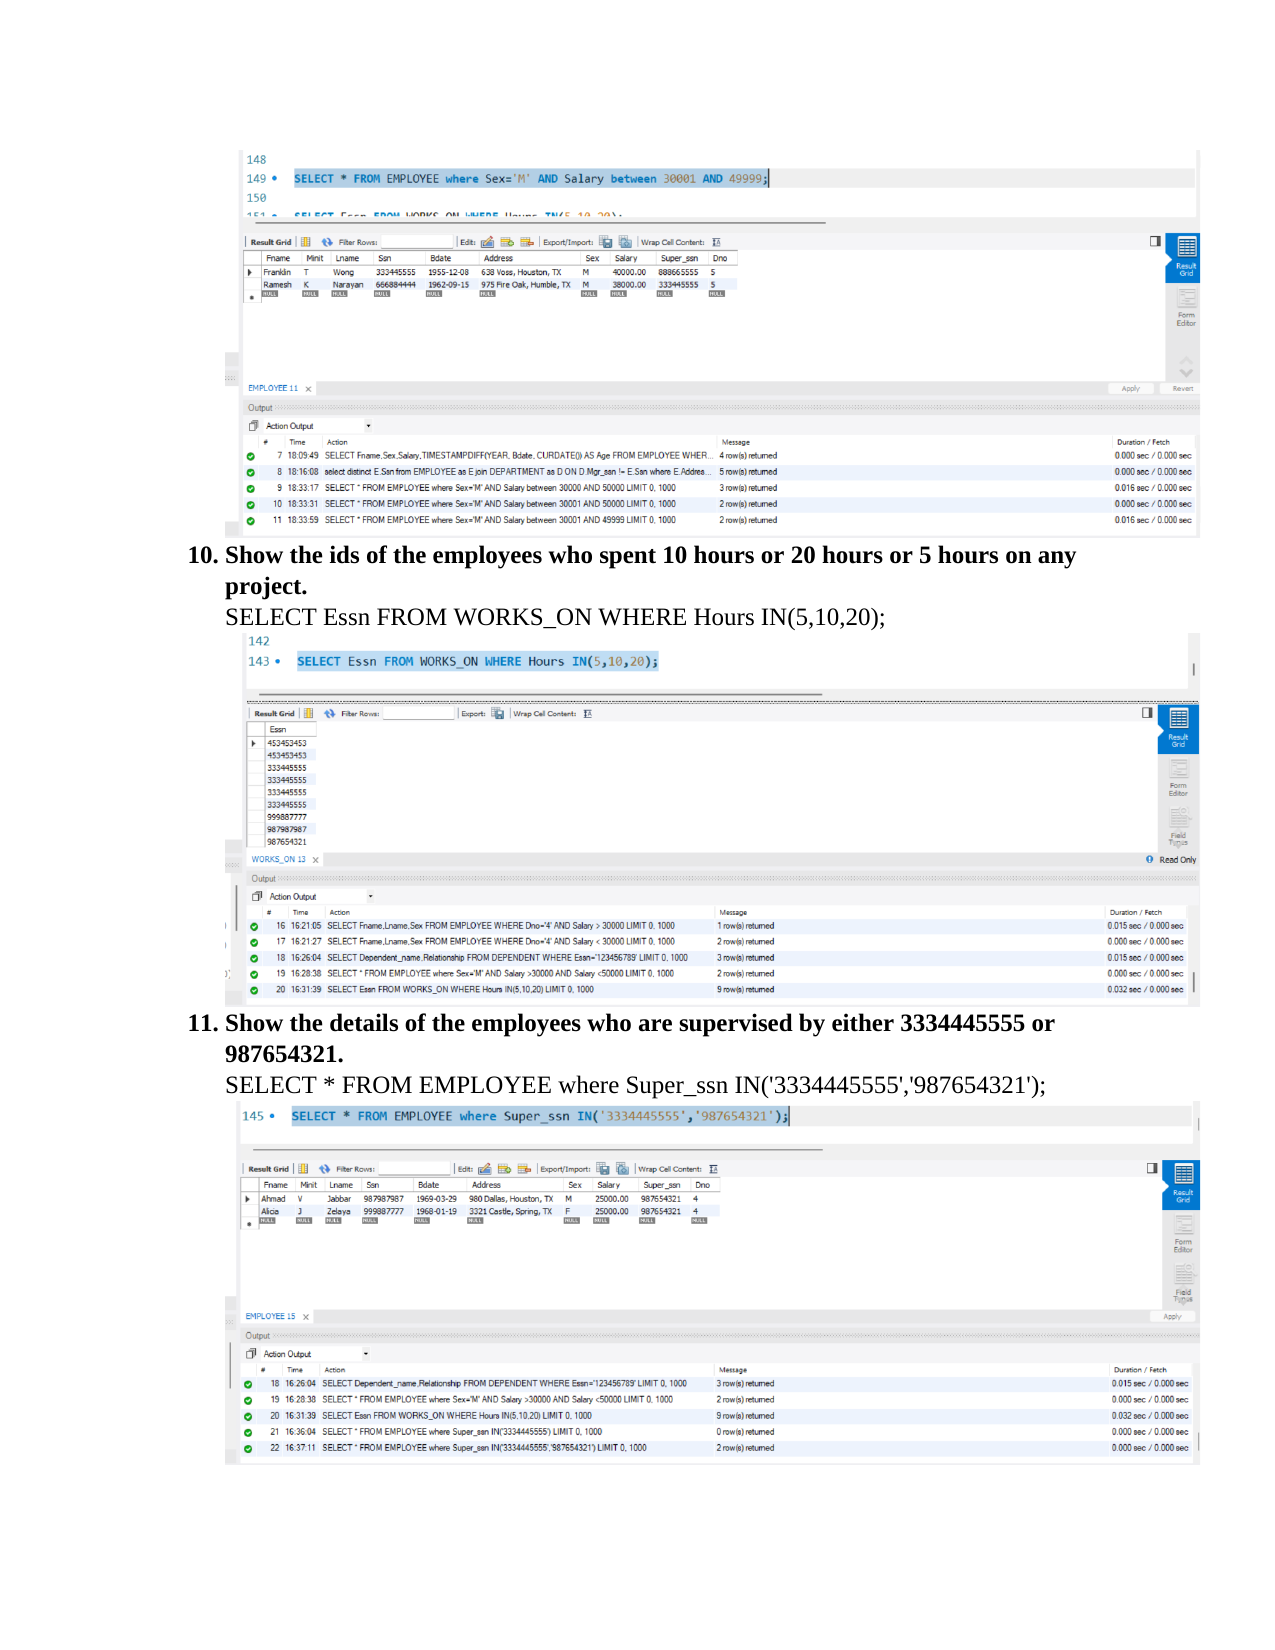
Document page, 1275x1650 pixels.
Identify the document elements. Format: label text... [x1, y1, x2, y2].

list SELECT * FROM EMPLOYEE where Super_ssn IN('3334445555','987654321'); [225, 1070, 1125, 1099]
list Show the ids of the employees who spent 10 hours or 20 hours or 5 hours on any project. [187, 540, 1125, 600]
list SELECT Essn FROM WORKS_ON WHERE Hours IN(5,10,20); [225, 602, 1125, 631]
picture [225, 150, 1200, 538]
picture [225, 633, 1200, 1007]
picture [225, 1101, 1200, 1465]
list Show the details of the employees who are supervised by either 3334445555 or 987654321. [187, 1008, 1125, 1068]
